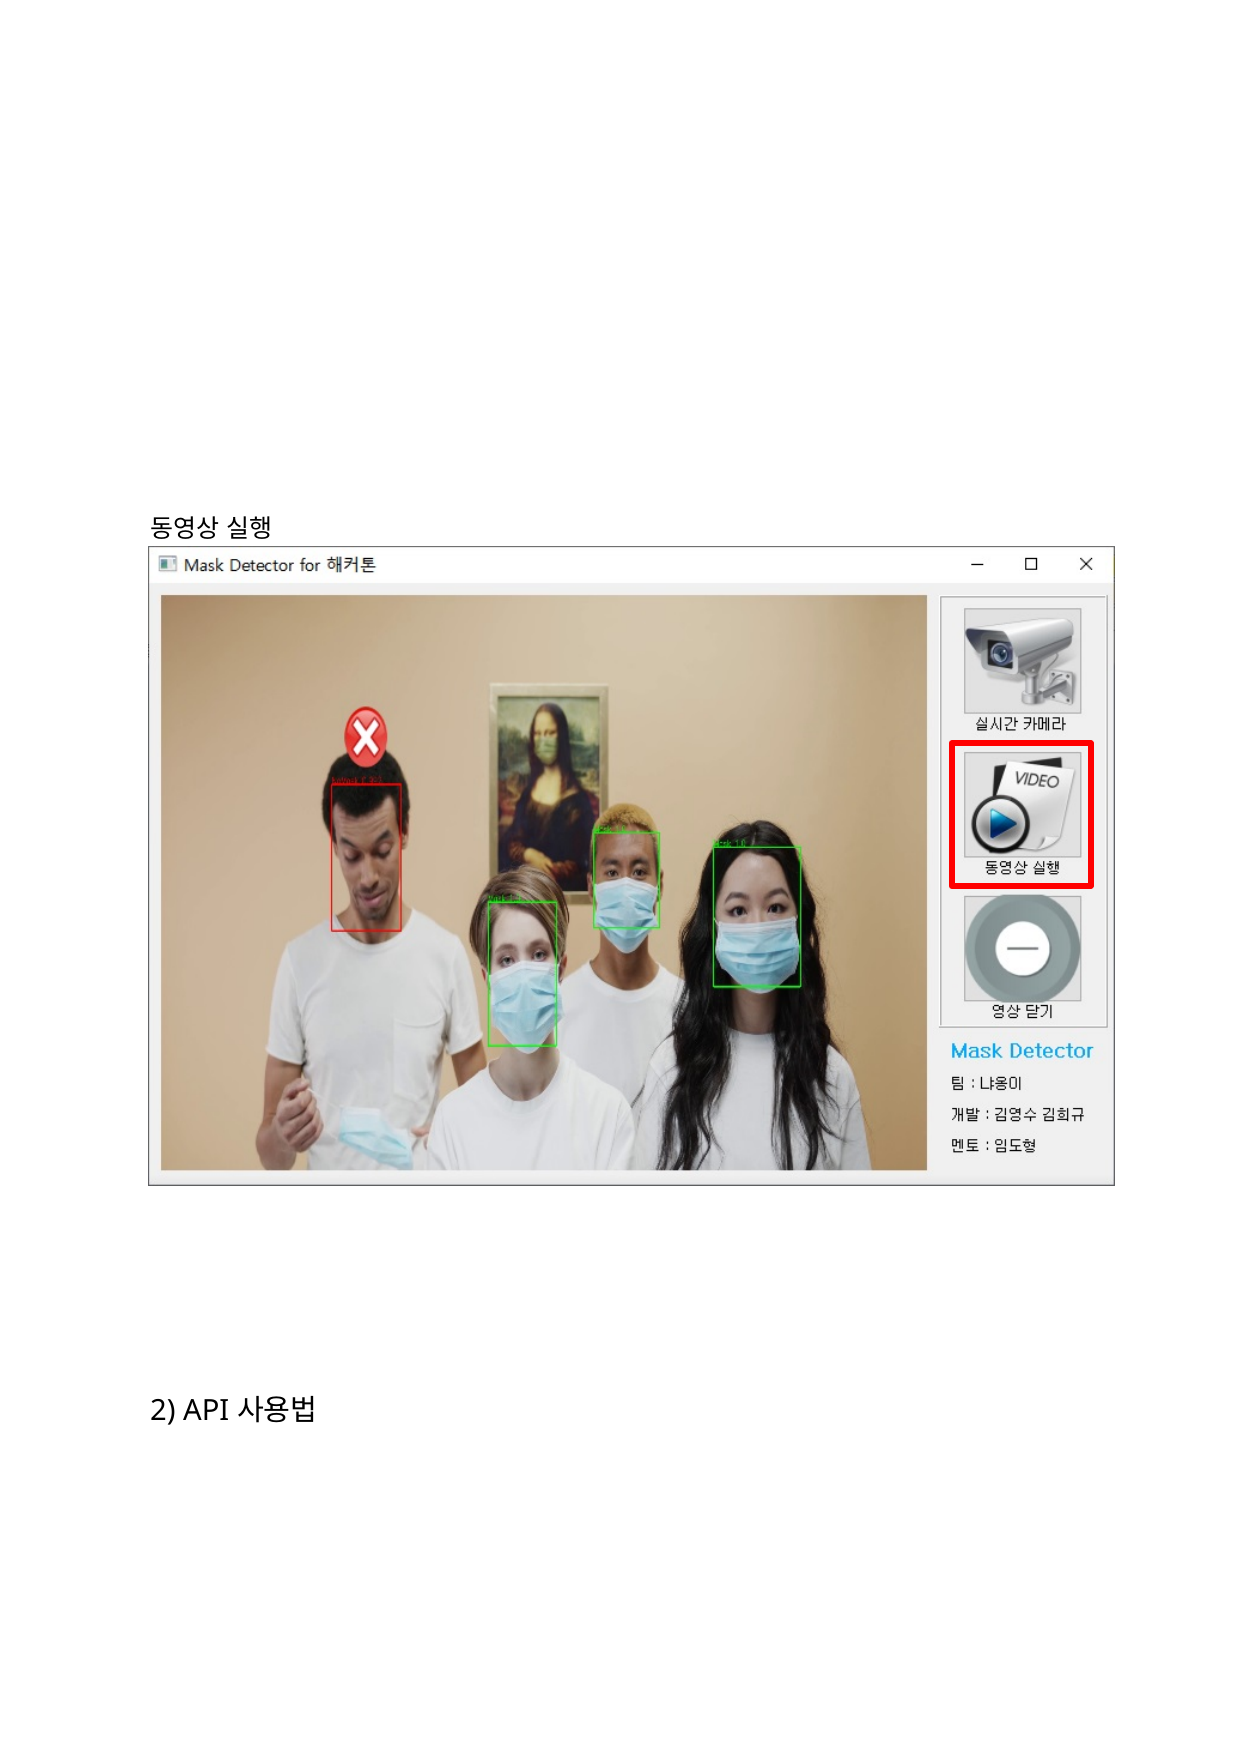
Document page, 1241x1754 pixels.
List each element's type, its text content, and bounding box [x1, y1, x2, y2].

picture [148, 546, 1115, 1186]
text 2) API 사용법 [150, 1386, 1090, 1429]
text 동영상 실행 [150, 508, 1090, 544]
